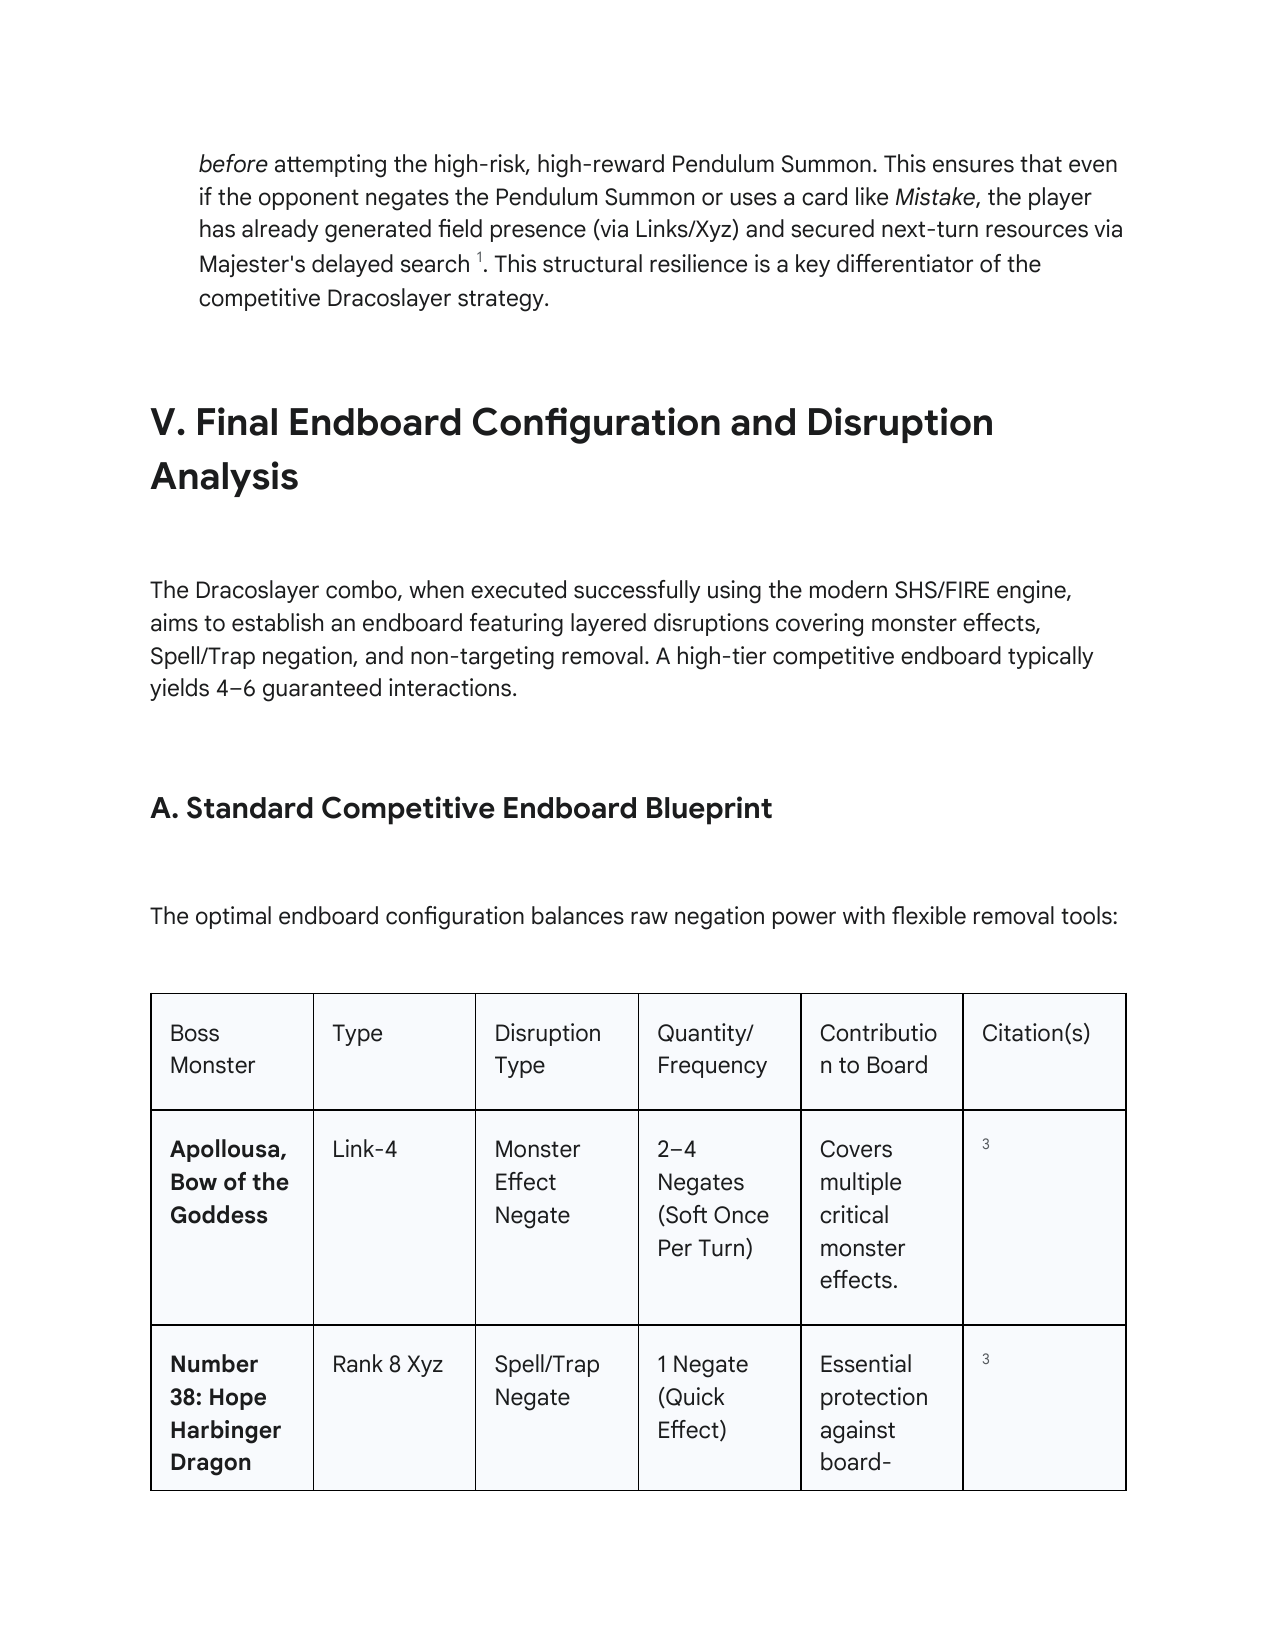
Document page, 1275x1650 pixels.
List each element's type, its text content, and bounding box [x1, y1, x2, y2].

table_header Type [314, 994, 475, 1109]
table_header Quantity/Frequency [639, 994, 800, 1109]
table_header Contribution to Board [802, 994, 962, 1109]
table_cell 3 [964, 1111, 1125, 1324]
table_header Boss Monster [152, 994, 313, 1109]
text The Dracoslayer combo, when executed successfully using the modern SHS/FIRE engine, aims to establish an endboard featuring layered disruptions covering monster effects, Spell/Trap negation, and non-targeting removal. A high-tier competitive endboard typically yields 4–6 guaranteed interactions. [150, 577, 1125, 703]
table_header Citation(s) [964, 994, 1125, 1109]
table_cell 3 [964, 1326, 1125, 1490]
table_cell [639, 1326, 800, 1490]
table_cell Covers multiple critical monster effects. [802, 1111, 962, 1324]
table_cell Apollousa, Bow of the Goddess [152, 1111, 313, 1324]
table_cell 2–4 Negates (Soft Once Per Turn) [639, 1111, 800, 1324]
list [161, 150, 1125, 313]
table_cell Rank 8 Xyz [314, 1326, 475, 1490]
table_header Disruption Type [476, 994, 638, 1109]
table_cell Link-4 [314, 1111, 475, 1324]
table_cell Spell/Trap Negate [476, 1326, 638, 1490]
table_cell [152, 1326, 313, 1490]
text The optimal endboard configuration balances raw negation power with flexible removal tools: [150, 902, 1125, 931]
table_cell Monster Effect Negate [476, 1111, 638, 1324]
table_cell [802, 1326, 962, 1490]
subtitle A. Standard Competitive Endboard Blueprint [150, 790, 1125, 827]
subtitle V. Final Endboard Configuration and Disruption Analysis [150, 399, 1125, 500]
